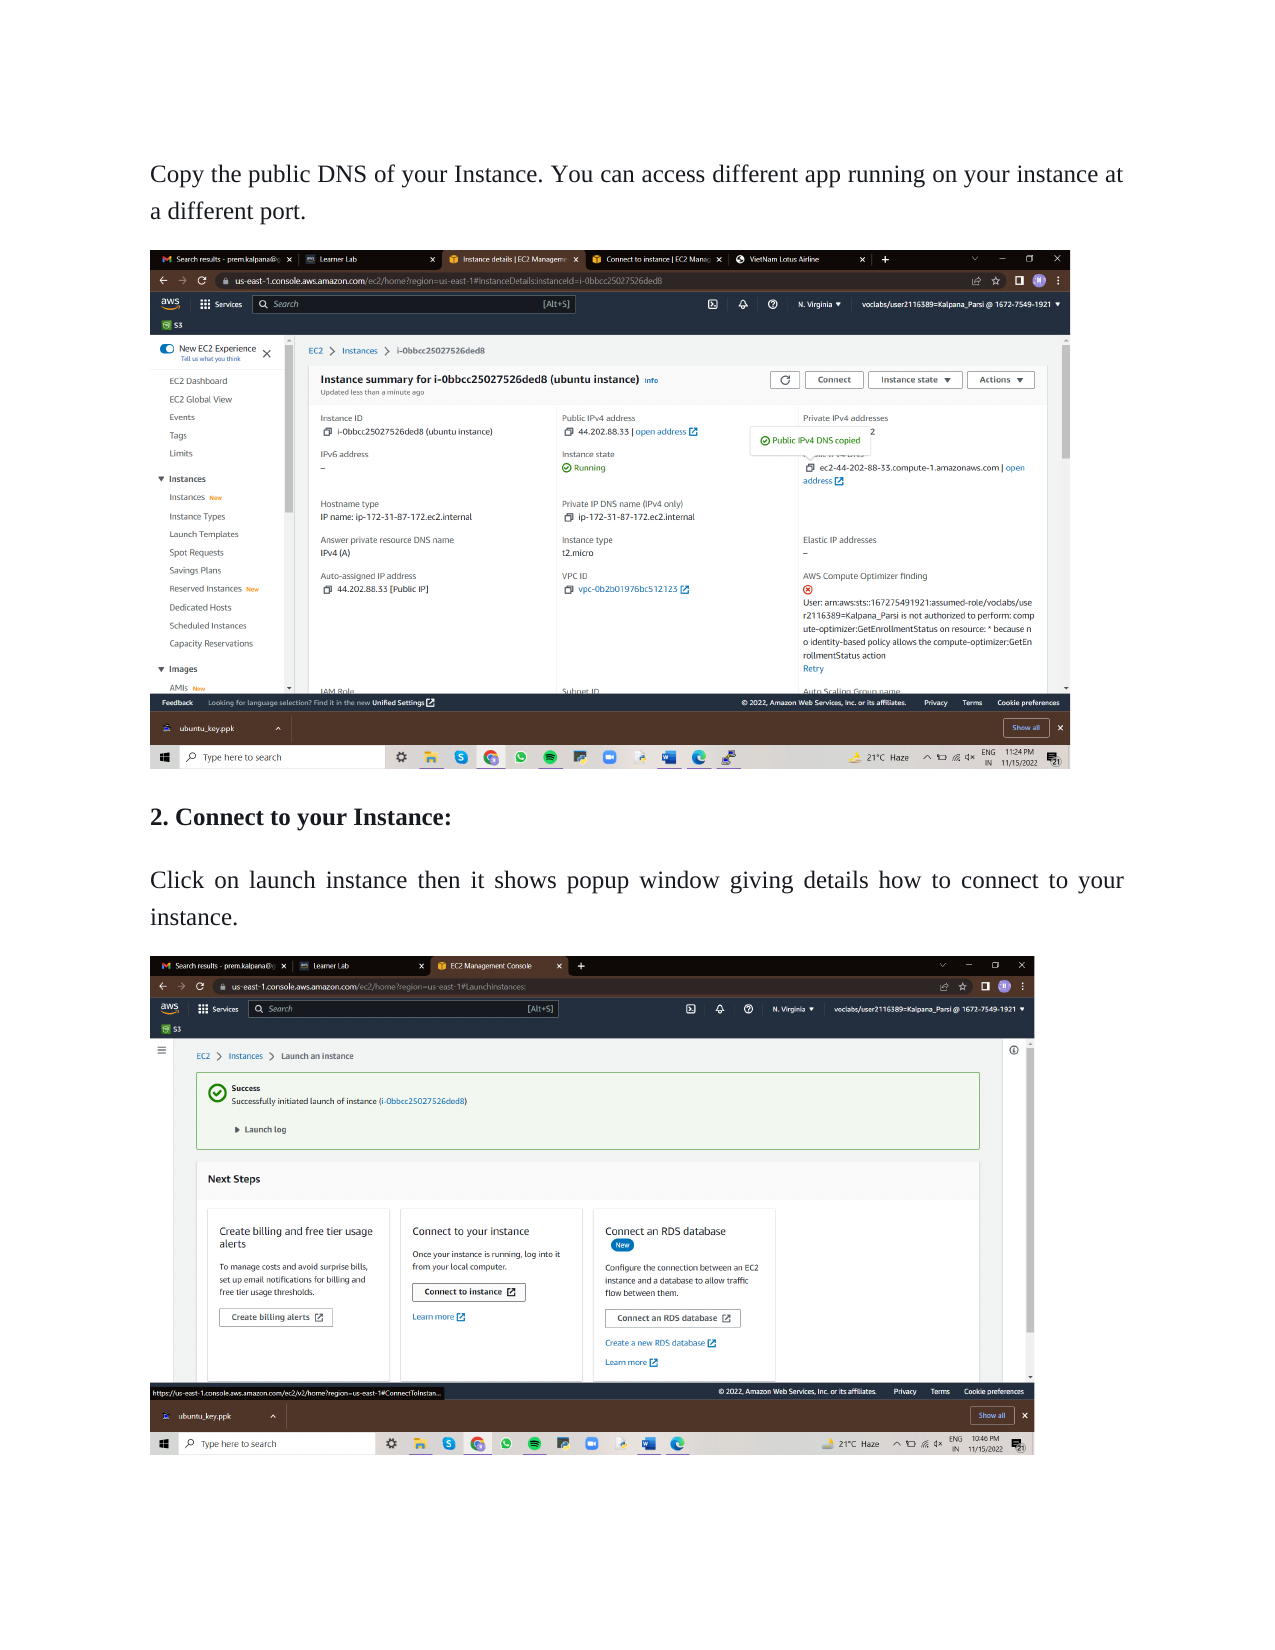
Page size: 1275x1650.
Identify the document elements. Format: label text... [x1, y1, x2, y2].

text Click on launch instance then it shows popup window giving details how to connect to your instance. [150, 856, 1125, 931]
picture [150, 250, 1071, 769]
text Copy the public DNS of your Instance. You can access different app running on your instance at a different port. [150, 150, 1125, 225]
text 2. Connect to your Instance: [150, 794, 1125, 831]
picture [150, 956, 1035, 1455]
